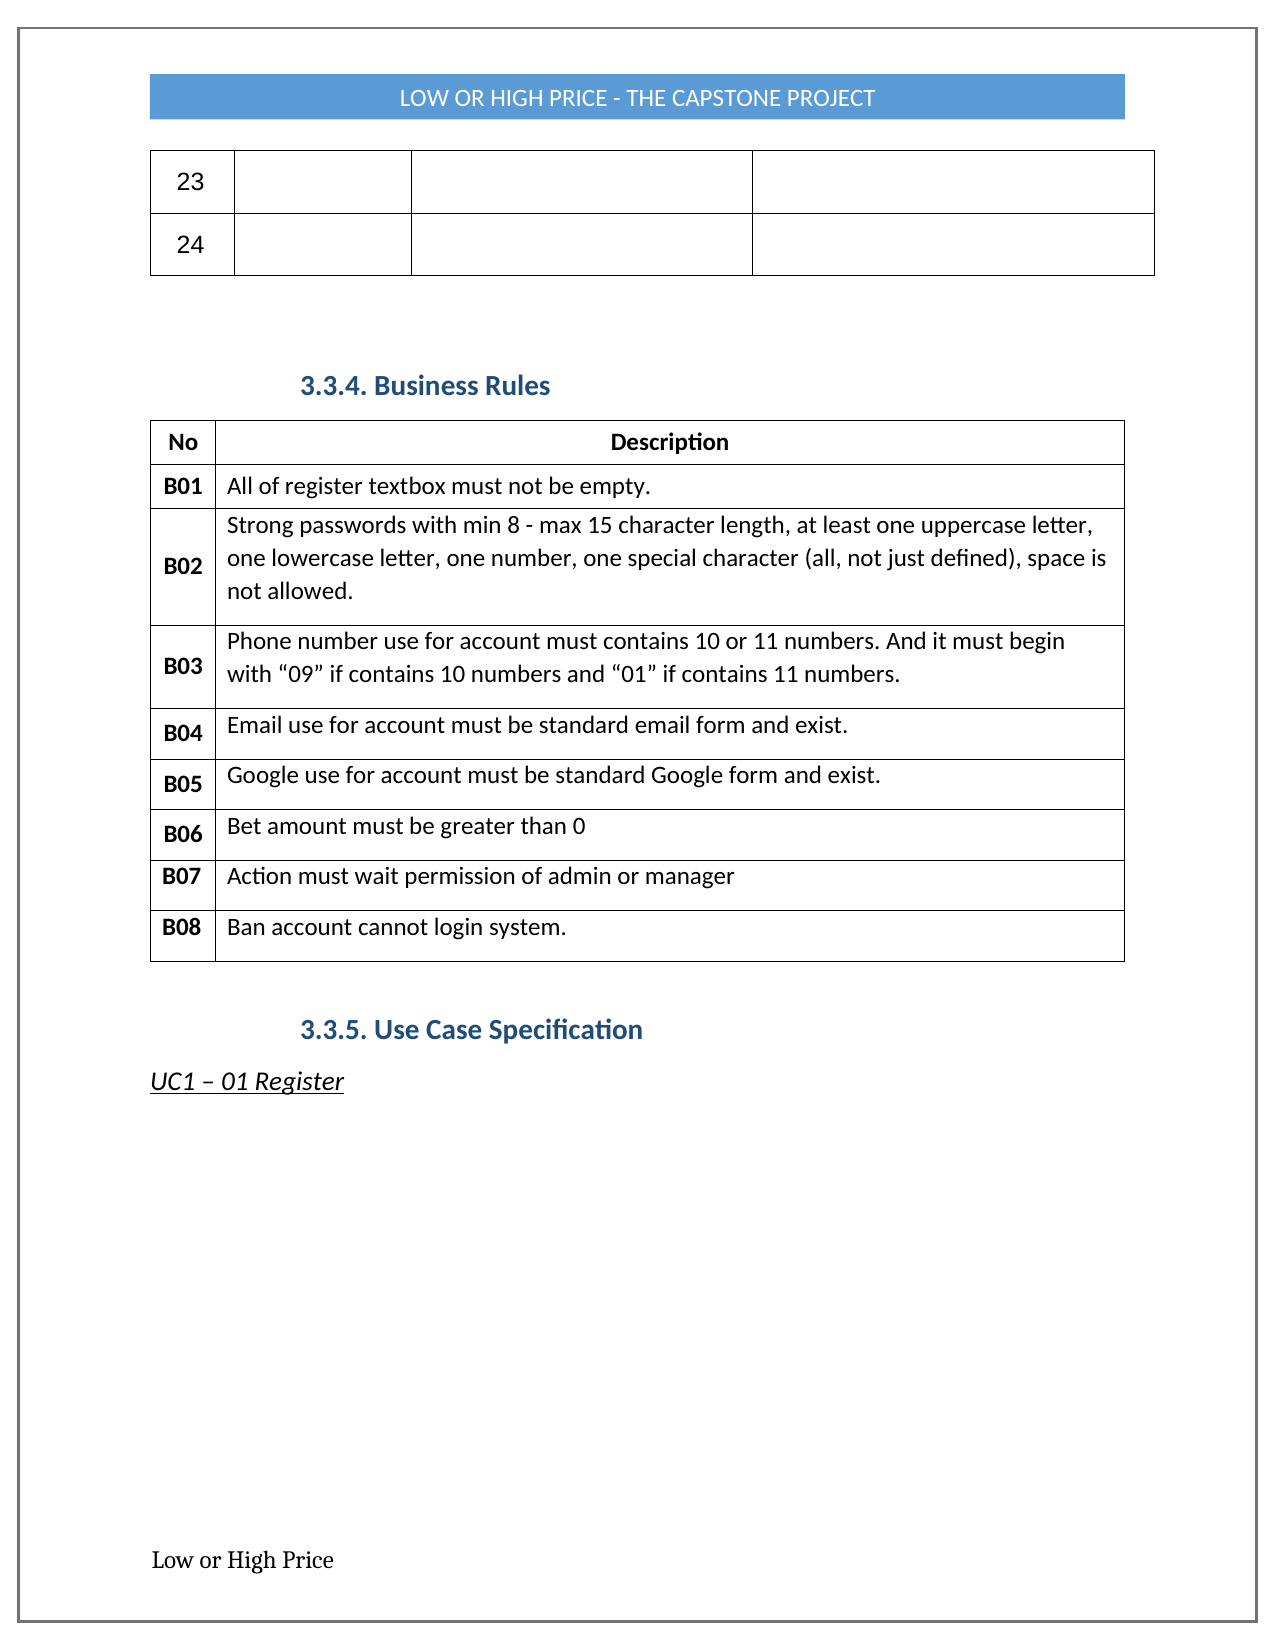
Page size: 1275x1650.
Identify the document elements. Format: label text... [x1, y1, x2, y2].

table_cell Action must wait permission of admin or manager [216, 861, 1124, 910]
table_cell Ban account cannot login system. [216, 911, 1124, 961]
table_cell [235, 151, 411, 212]
table_cell [151, 214, 234, 275]
table_cell B01 [151, 465, 215, 508]
table_cell [412, 214, 752, 275]
table_cell B04 [151, 709, 215, 758]
table_cell [151, 151, 234, 212]
table_cell Email use for account must be standard email form and exist. [216, 709, 1124, 758]
table_header No [151, 421, 215, 464]
subtitle 3.3.5. Use Case Specification [225, 1011, 1125, 1047]
table_cell [753, 151, 1154, 212]
table_cell B03 [151, 626, 215, 708]
table_cell B05 [151, 760, 215, 809]
table_cell B02 [151, 509, 215, 624]
table_cell [412, 151, 752, 212]
table_cell [753, 214, 1154, 275]
table_header Description [216, 421, 1124, 464]
table_cell Phone number use for account must contains 10 or 11 numbers. And it must begin with “09” if contains 10 numbers and “01” if contains 11 numbers. [216, 626, 1124, 708]
table_cell Strong passwords with min 8 - max 15 character length, at least one uppercase letter, one lowercase letter, one number, one special character (all, not just defined), space is not allowed. [216, 509, 1124, 624]
table_cell Google use for account must be standard Google form and exist. [216, 760, 1124, 809]
table_cell B08 [151, 911, 215, 961]
table_cell B06 [151, 810, 215, 859]
table_cell All of register textbox must not be empty. [216, 465, 1124, 508]
subtitle 3.3.4. Business Rules [225, 367, 1125, 403]
table_cell B07 [151, 861, 215, 910]
text UC1 – 01 Register [150, 1064, 1125, 1098]
table_cell [235, 214, 411, 275]
table_cell Bet amount must be greater than 0 [216, 810, 1124, 859]
